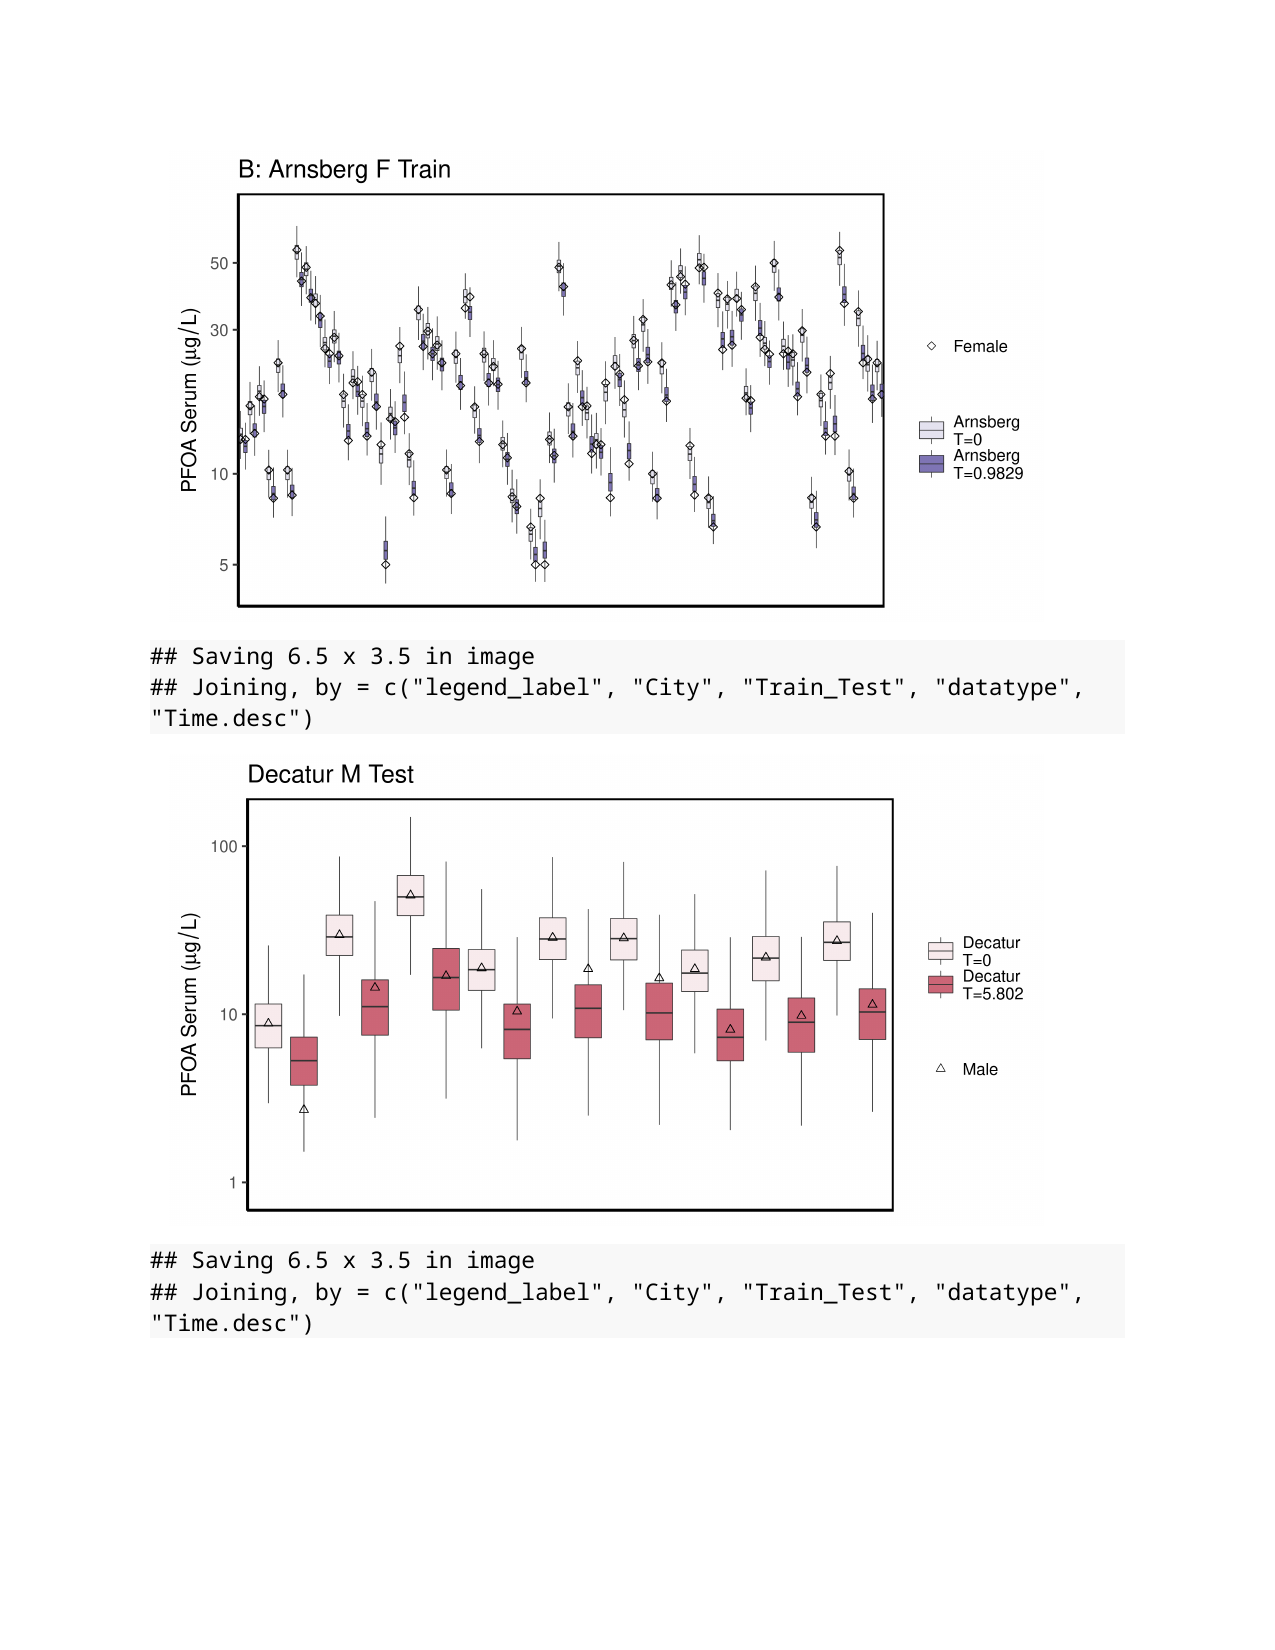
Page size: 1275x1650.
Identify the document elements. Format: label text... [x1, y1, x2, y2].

picture [168, 150, 1044, 622]
text ## Saving 6.5 x 3.5 in image ## Joining, by = c("legend_label", "City", "Train_Test", "datatype", "Time.desc") [150, 640, 1125, 734]
picture [168, 754, 1044, 1226]
text ## Saving 6.5 x 3.5 in image ## Joining, by = c("legend_label", "City", "Train_Test", "datatype", "Time.desc") [150, 1244, 1125, 1338]
